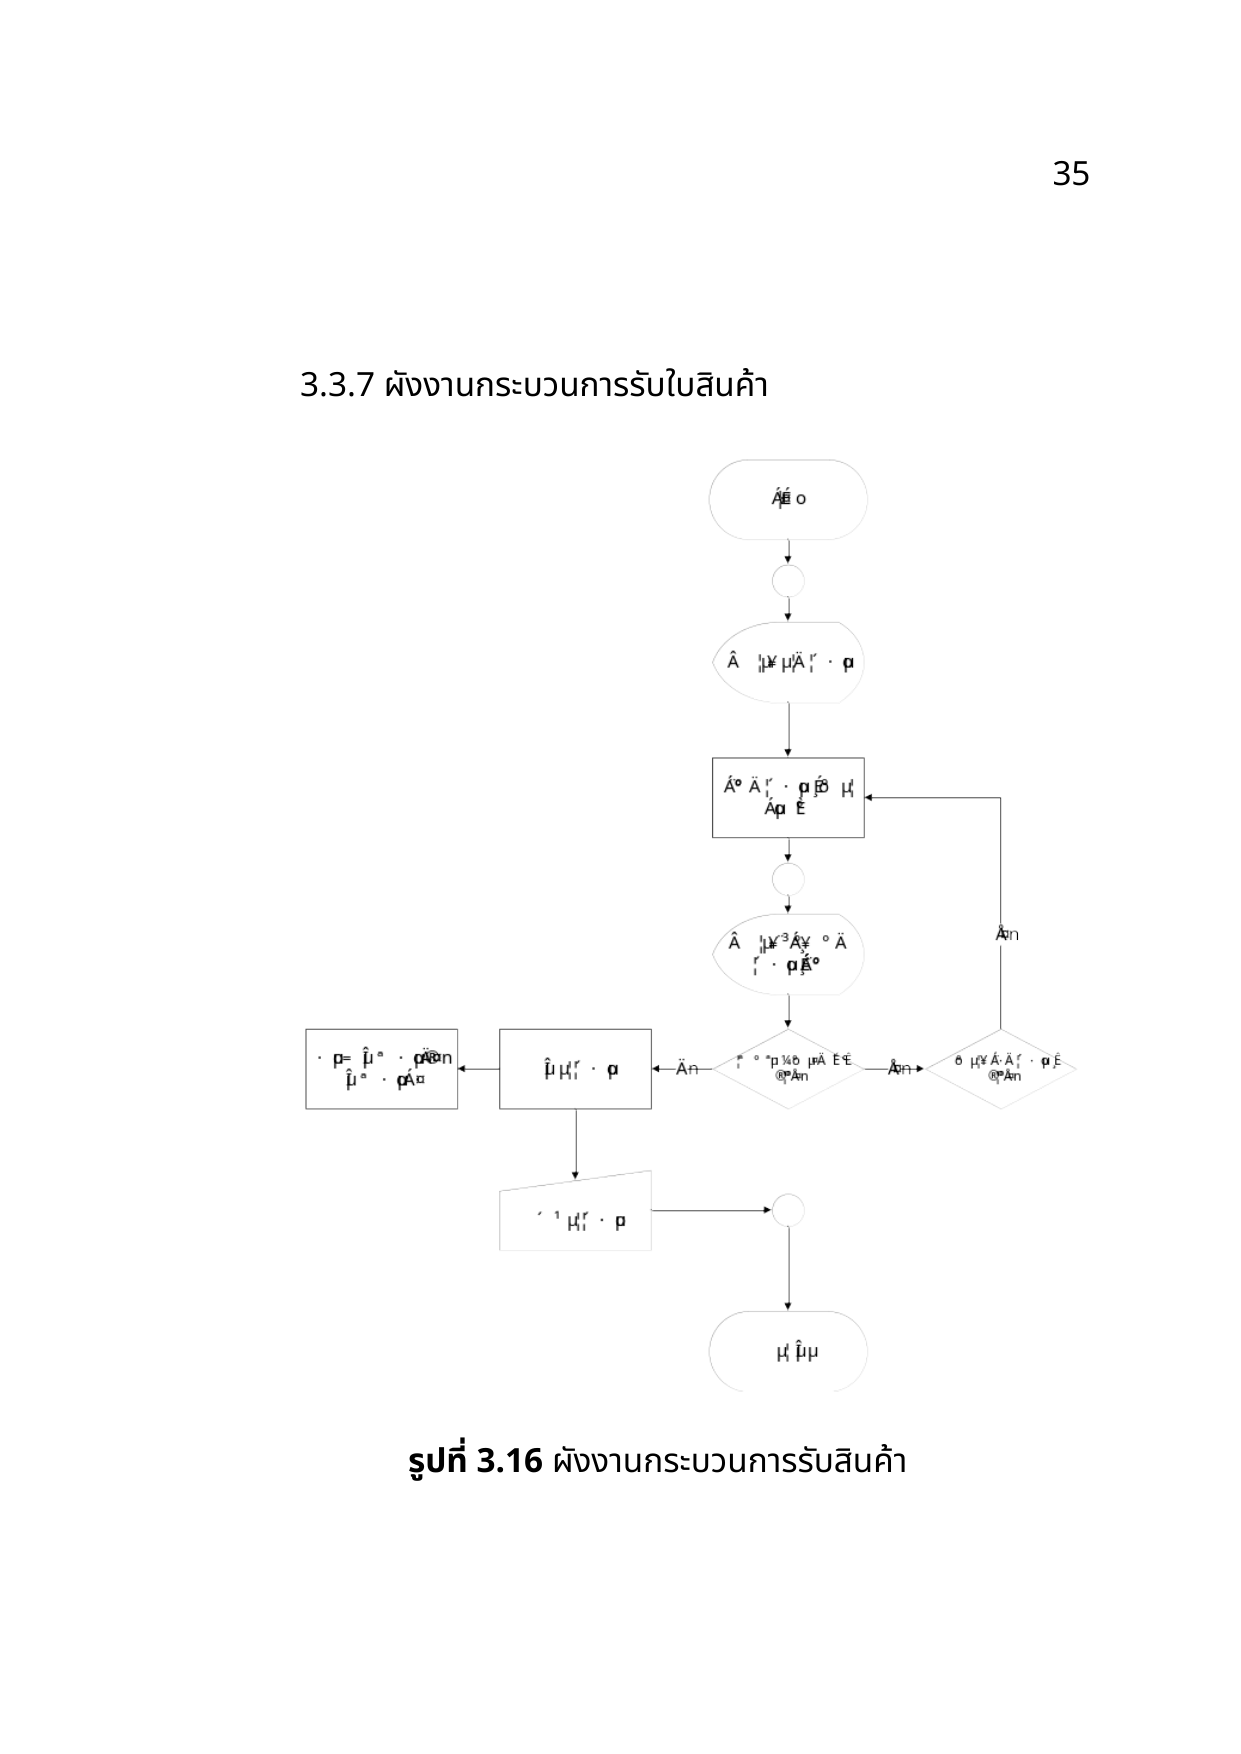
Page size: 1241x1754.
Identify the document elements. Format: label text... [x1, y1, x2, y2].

text 3.3.7 ผังงานกระบวนการรับใบสินค้า [225, 361, 1090, 412]
text รูปที่ 3.16 ผังงานกระบวนการรับสินค้า [225, 1437, 1090, 1487]
